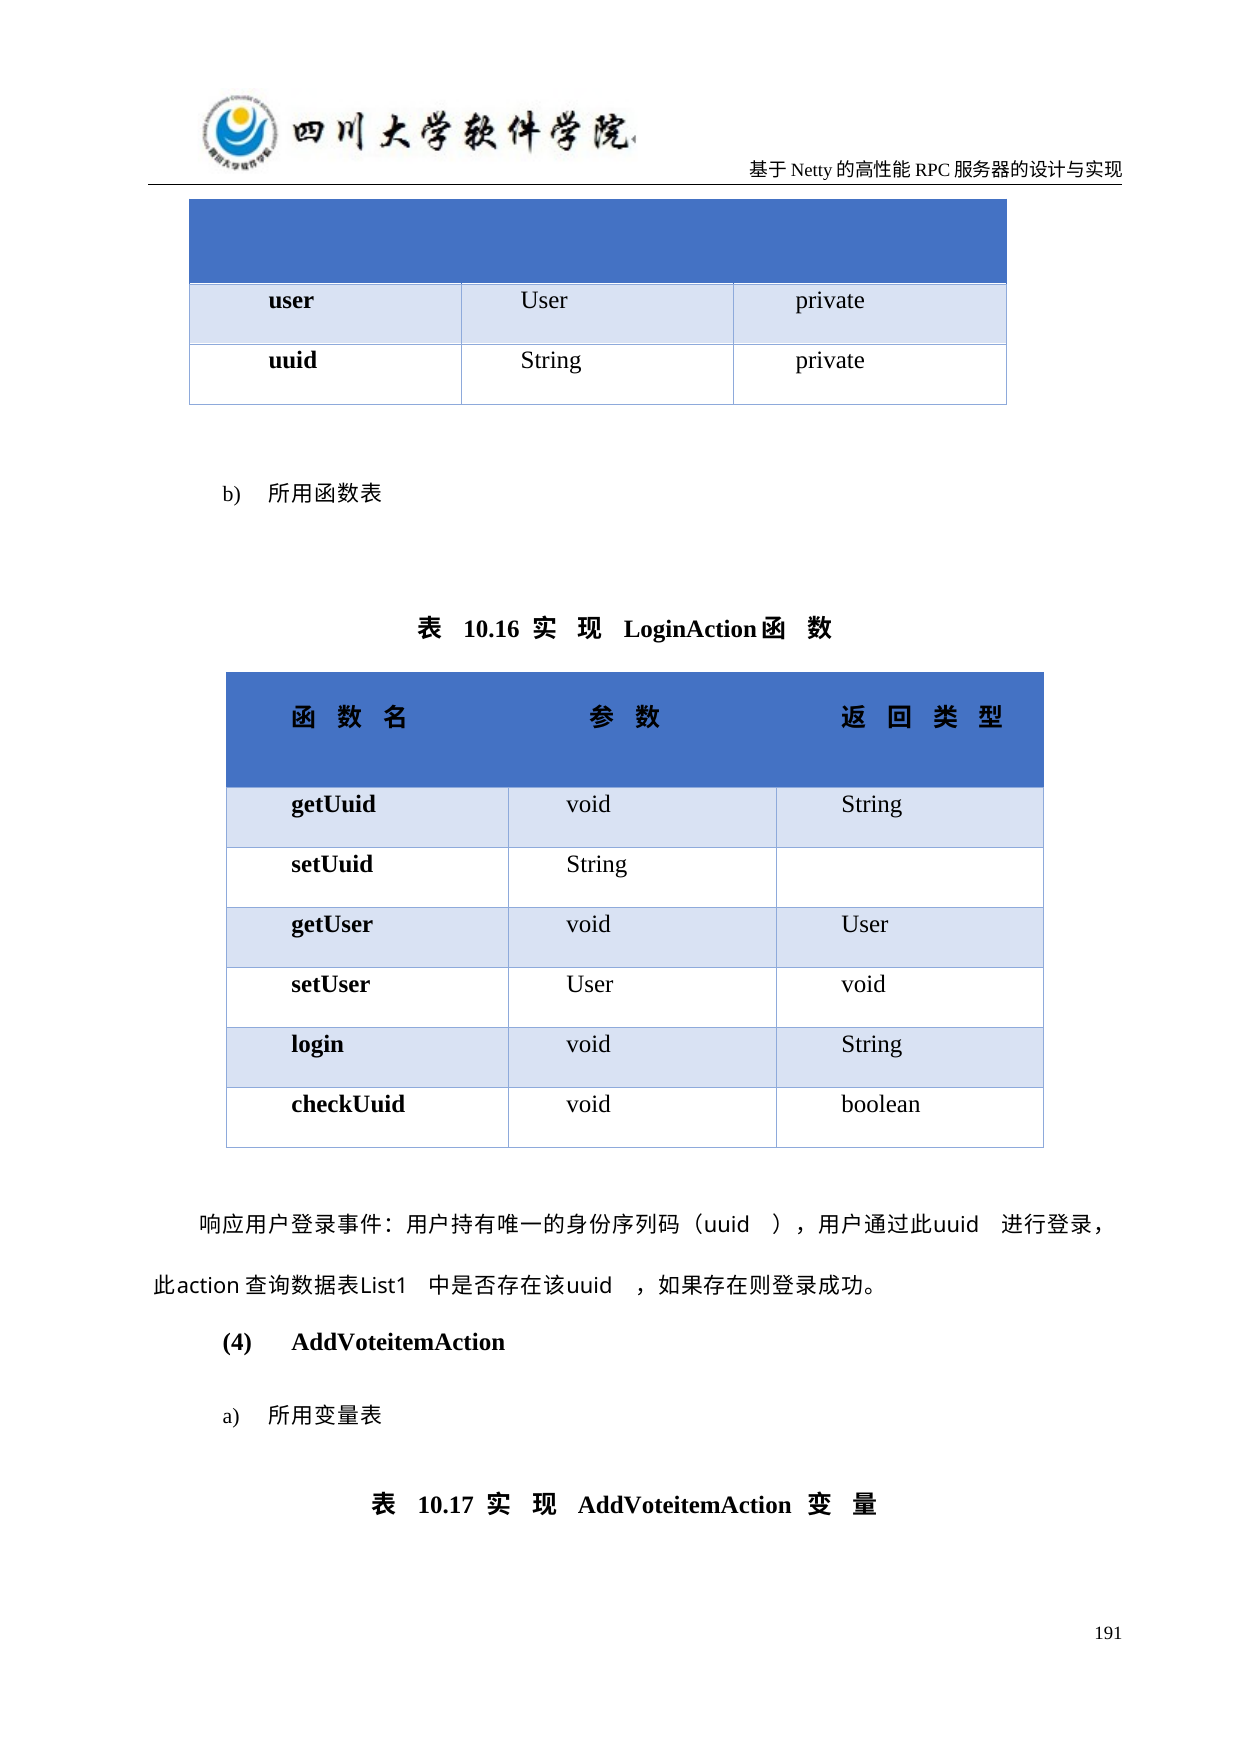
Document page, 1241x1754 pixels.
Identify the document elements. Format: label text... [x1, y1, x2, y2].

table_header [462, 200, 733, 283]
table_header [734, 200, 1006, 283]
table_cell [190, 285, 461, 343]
text 响应用户登录事件：用户持有唯一的身份序列码（uuid），用户通过此uuid进行登录，此action查询数据表List1中是否存在该uuid，如果存在则登录成功。 [154, 1193, 1116, 1314]
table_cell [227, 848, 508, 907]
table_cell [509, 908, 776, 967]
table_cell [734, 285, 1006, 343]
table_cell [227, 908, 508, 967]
text 表10.17 实现AddVoteitemAction变量 [154, 1473, 1116, 1533]
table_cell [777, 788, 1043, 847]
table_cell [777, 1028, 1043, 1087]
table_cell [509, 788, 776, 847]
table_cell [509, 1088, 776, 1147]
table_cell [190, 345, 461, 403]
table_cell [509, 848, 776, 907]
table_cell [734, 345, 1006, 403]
text 表10.16 实现LoginAction函数 [154, 596, 1116, 657]
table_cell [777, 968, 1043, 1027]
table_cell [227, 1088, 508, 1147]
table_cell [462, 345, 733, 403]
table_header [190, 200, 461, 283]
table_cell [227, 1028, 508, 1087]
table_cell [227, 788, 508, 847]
list 所用变量表 [204, 1384, 1116, 1444]
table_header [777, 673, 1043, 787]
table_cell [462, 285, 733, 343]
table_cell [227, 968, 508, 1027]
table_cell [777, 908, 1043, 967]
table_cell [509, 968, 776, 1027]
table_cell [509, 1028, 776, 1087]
list AddVoteitemAction [154, 1327, 1116, 1357]
picture [197, 88, 639, 177]
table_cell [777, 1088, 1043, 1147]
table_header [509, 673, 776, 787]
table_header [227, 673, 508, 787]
list 所用函数表 [204, 462, 1116, 522]
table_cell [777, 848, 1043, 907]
